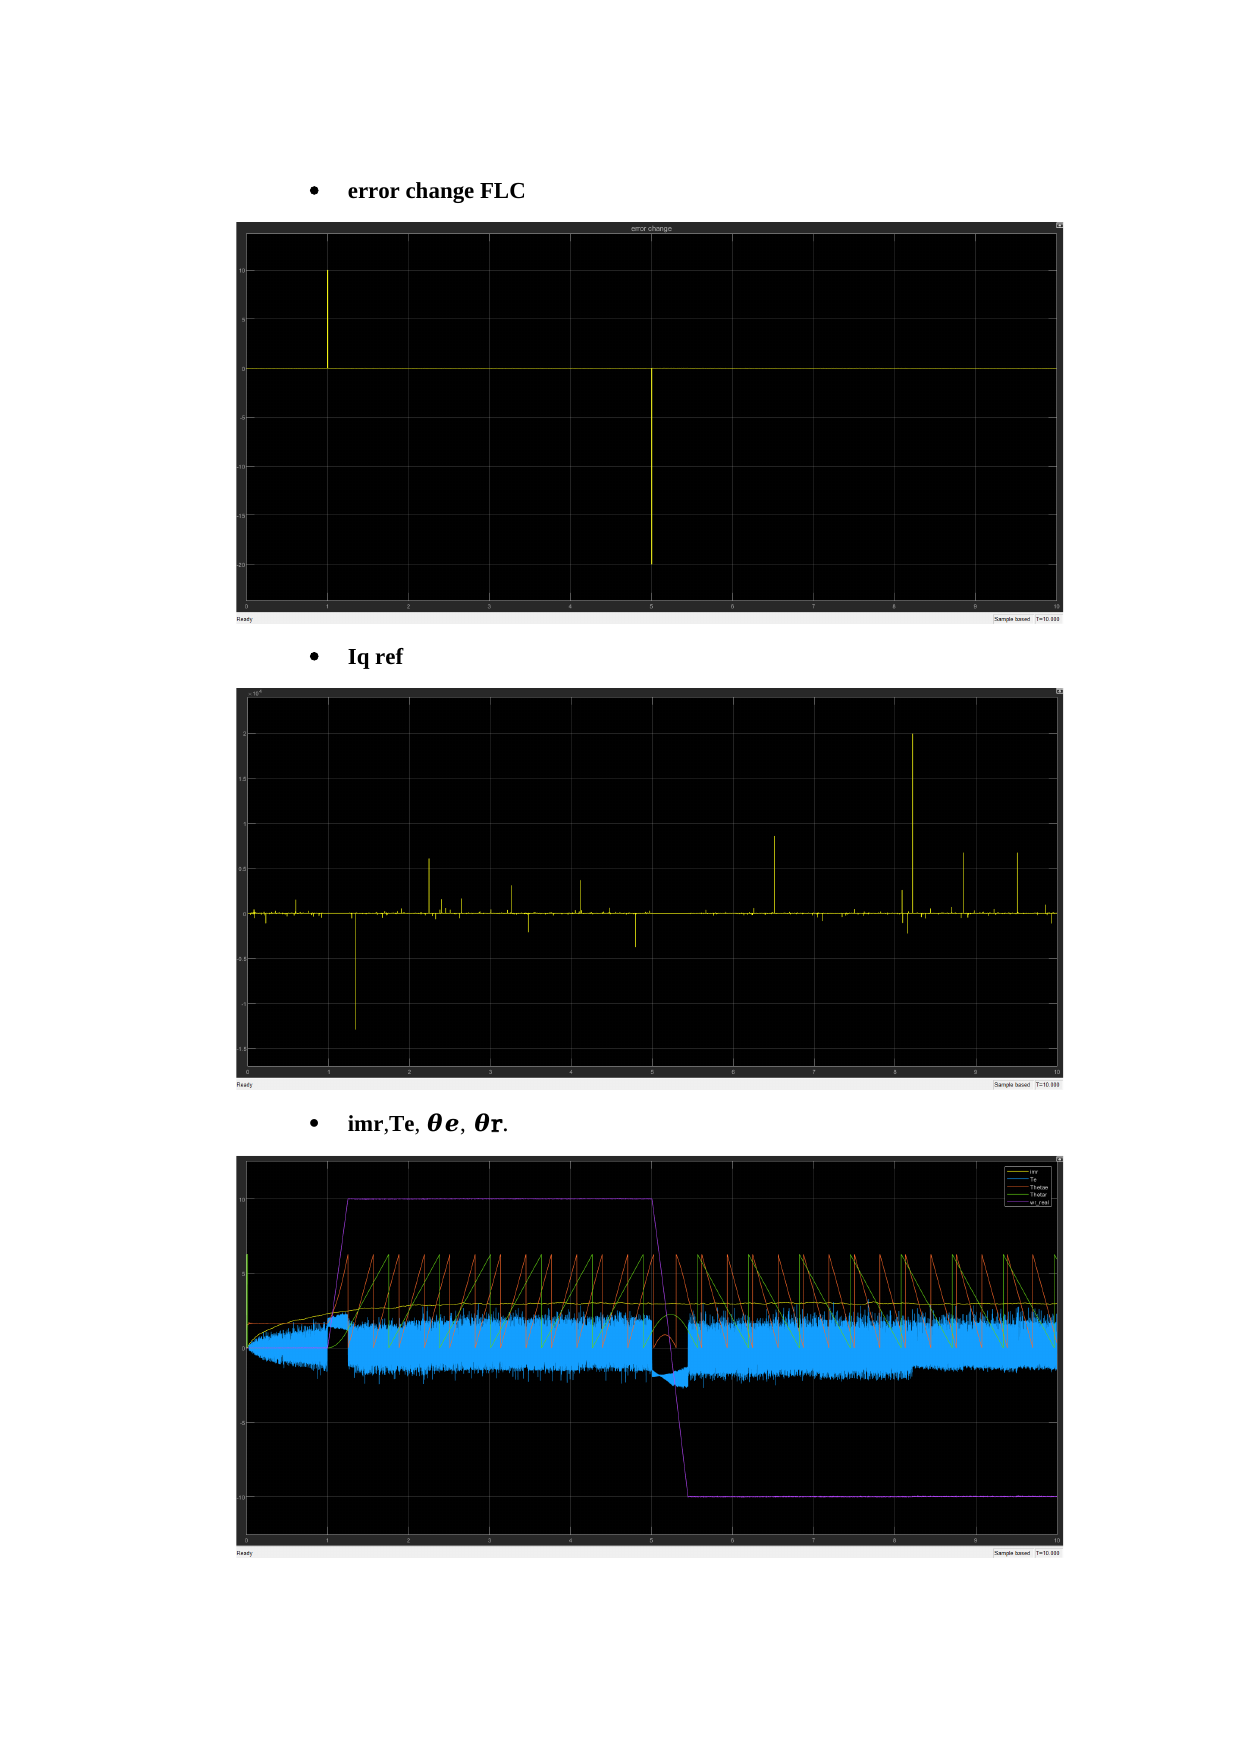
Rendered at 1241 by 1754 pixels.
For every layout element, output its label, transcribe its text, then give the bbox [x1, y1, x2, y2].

picture [236, 1155, 1064, 1558]
list imr,Te, 𝜽𝒆, 𝜽r. [310, 1109, 1063, 1137]
picture [236, 688, 1064, 1090]
list error change FLC [310, 177, 1063, 203]
picture [236, 222, 1064, 624]
list Iq ref [310, 643, 1063, 669]
